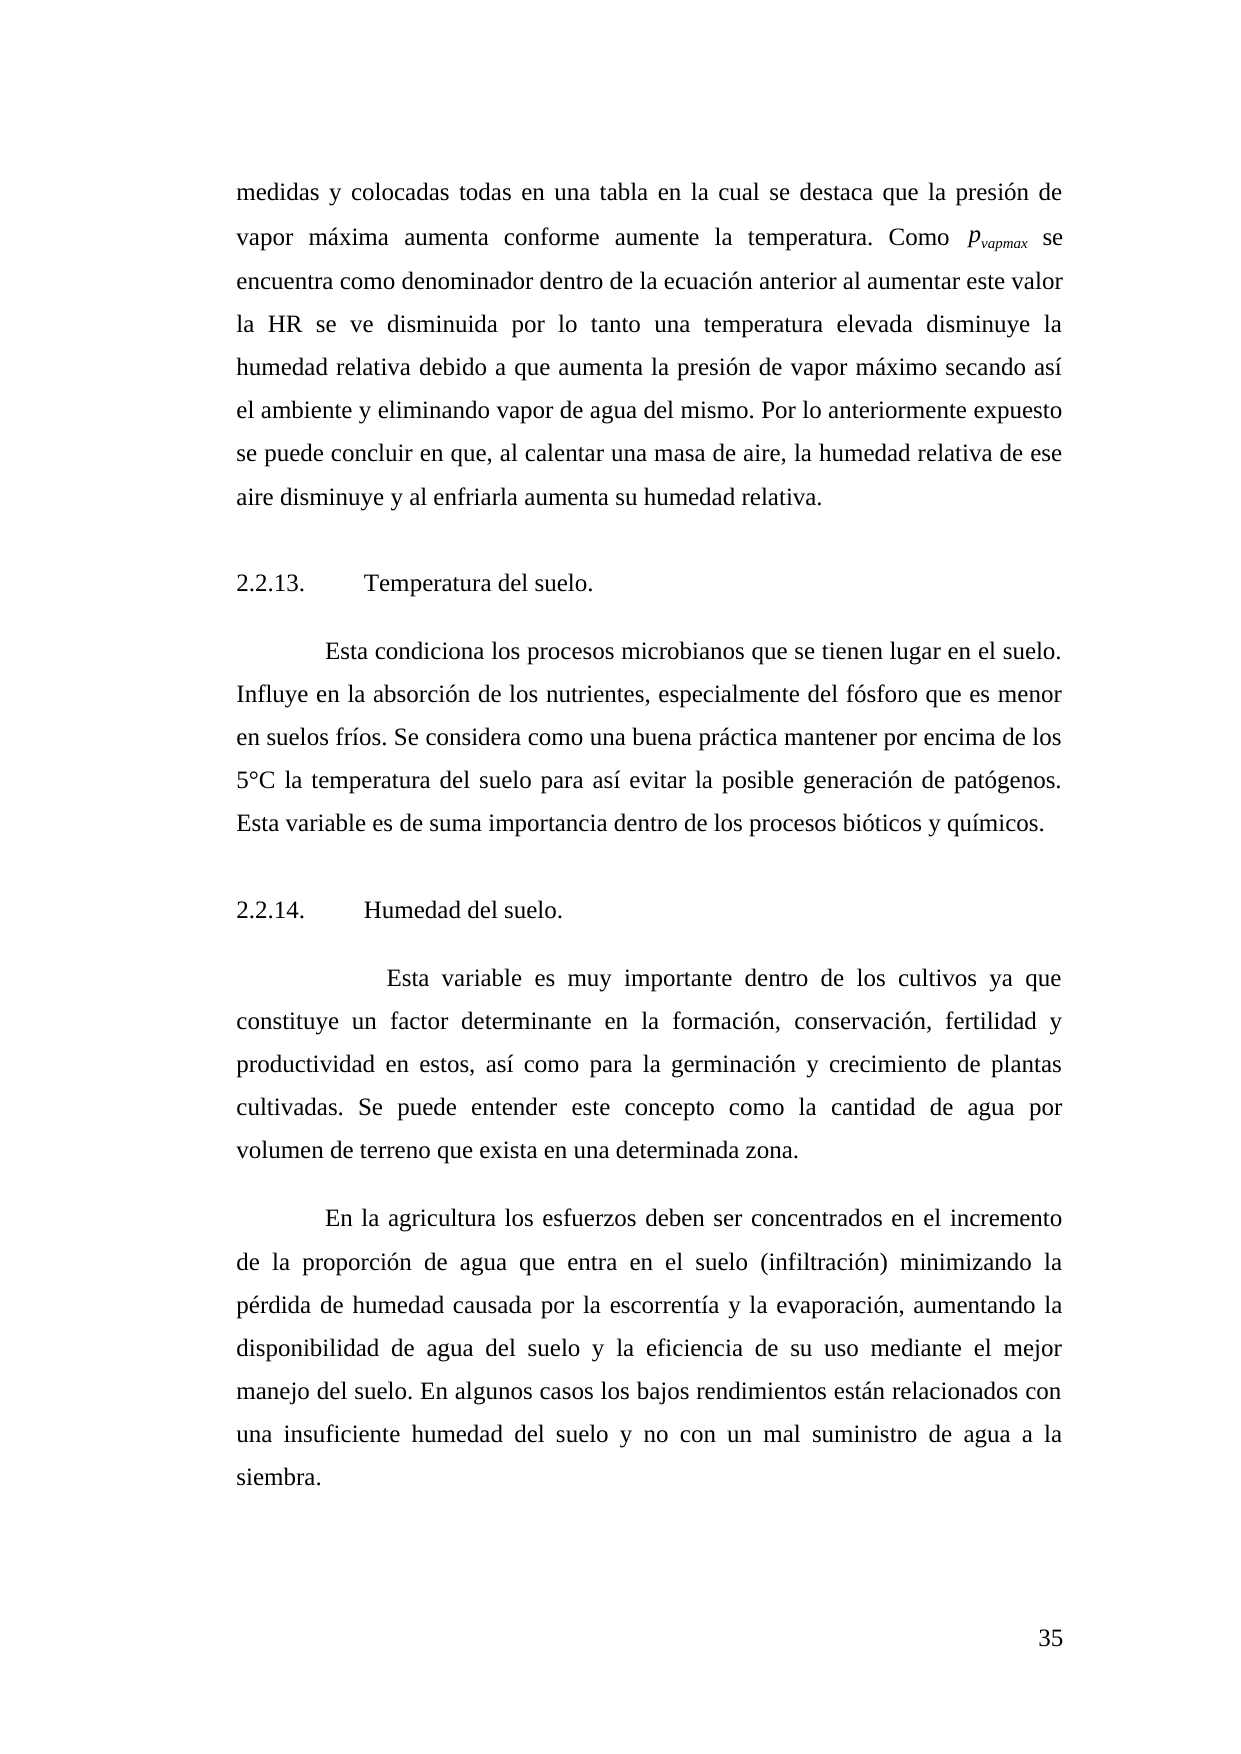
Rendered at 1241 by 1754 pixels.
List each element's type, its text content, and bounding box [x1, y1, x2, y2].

text En la agricultura los esfuerzos deben ser concentrados en el incremento de la proporción de agua que entra en el suelo (infiltración) minimizando la pérdida de humedad causada por la escorrentía y la evaporación, aumentando la disponibilidad de agua del suelo y la eficiencia de su uso mediante el mejor manejo del suelo. En algunos casos los bajos rendimientos están relacionados con una insuficiente humedad del suelo y no con un mal suministro de agua a la siembra. [236, 1203, 1063, 1491]
subtitle Temperatura del suelo. [236, 568, 1063, 597]
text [236, 177, 1063, 510]
text Esta variable es muy importante dentro de los cultivos ya que constituye un factor determinante en la formación, conservación, fertilidad y productividad en estos, así como para la germinación y crecimiento de plantas cultivadas. Se puede entender este concepto como la cantidad de agua por volumen de terreno que exista en una determinada zona. [236, 963, 1063, 1164]
subtitle Humedad del suelo. [236, 895, 1063, 923]
text Esta condiciona los procesos microbianos que se tienen lugar en el suelo. Influye en la absorción de los nutrientes, especialmente del fósforo que es menor en suelos fríos. Se considera como una buena práctica mantener por encima de los 5°C la temperatura del suelo para así evitar la posible generación de patógenos. Esta variable es de suma importancia dentro de los procesos bióticos y químicos. [236, 636, 1063, 837]
